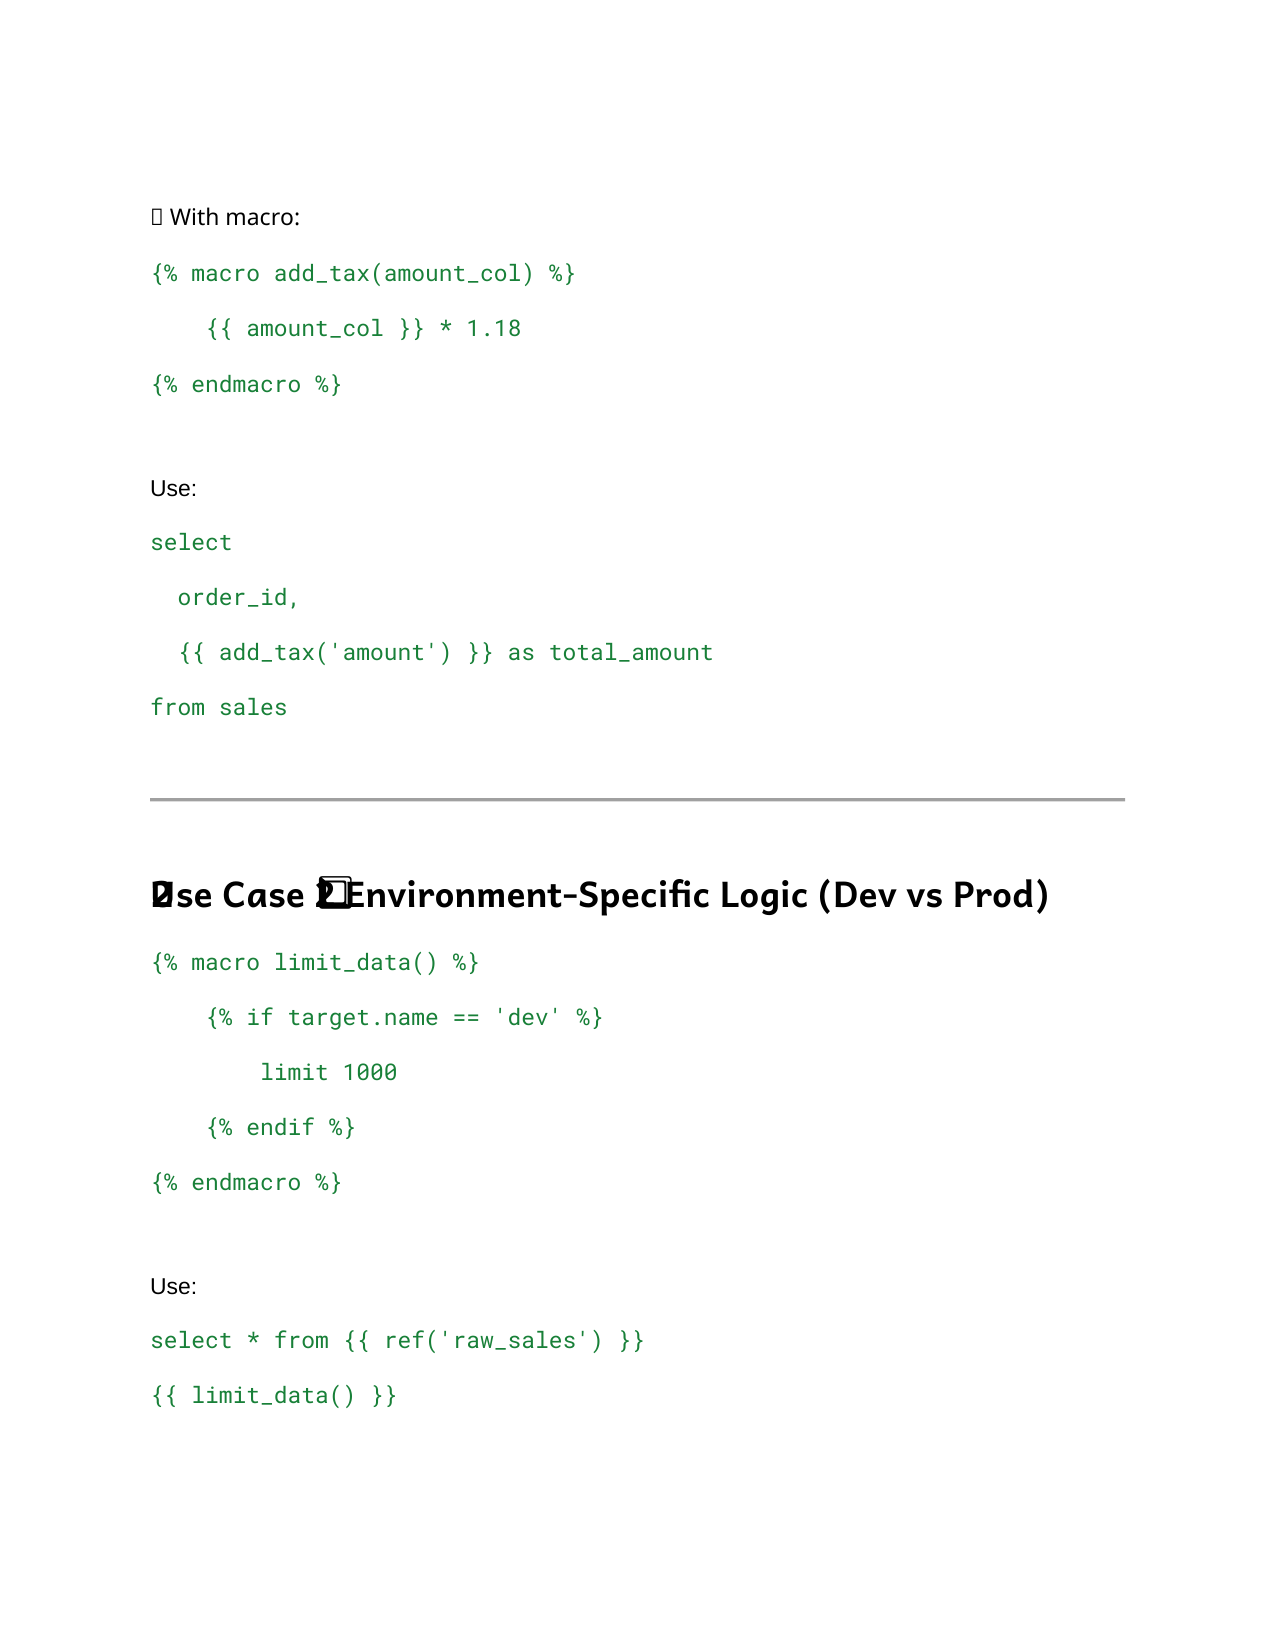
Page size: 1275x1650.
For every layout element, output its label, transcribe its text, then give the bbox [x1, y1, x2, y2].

text {% macro add_tax(amount_col) %} [150, 258, 1125, 288]
text {% if target.name == 'dev' %} [150, 1001, 1125, 1031]
text select * from {{ ref('raw_sales') }} [150, 1325, 1125, 1355]
text Use: [150, 474, 1125, 501]
text ✅ With macro: [150, 201, 1125, 233]
text {% endif %} [150, 1112, 1125, 1142]
text from sales [150, 692, 1125, 722]
text limit 1000 [150, 1056, 1125, 1087]
text {% macro limit_data() %} [150, 946, 1125, 976]
text {{ limit_data() }} [150, 1380, 1125, 1410]
text select [150, 526, 1125, 556]
text {{ add_tax('amount') }} as total_amount [150, 636, 1125, 667]
text {% endmacro %} [150, 368, 1125, 398]
subtitle Use Case 2️⃣ Environment-Specific Logic (Dev vs Prod) [150, 864, 1125, 921]
text Use: [150, 1273, 1125, 1300]
text {{ amount_col }} * 1.18 [150, 313, 1125, 343]
text order_id, [150, 581, 1125, 611]
text {% endmacro %} [150, 1167, 1125, 1197]
